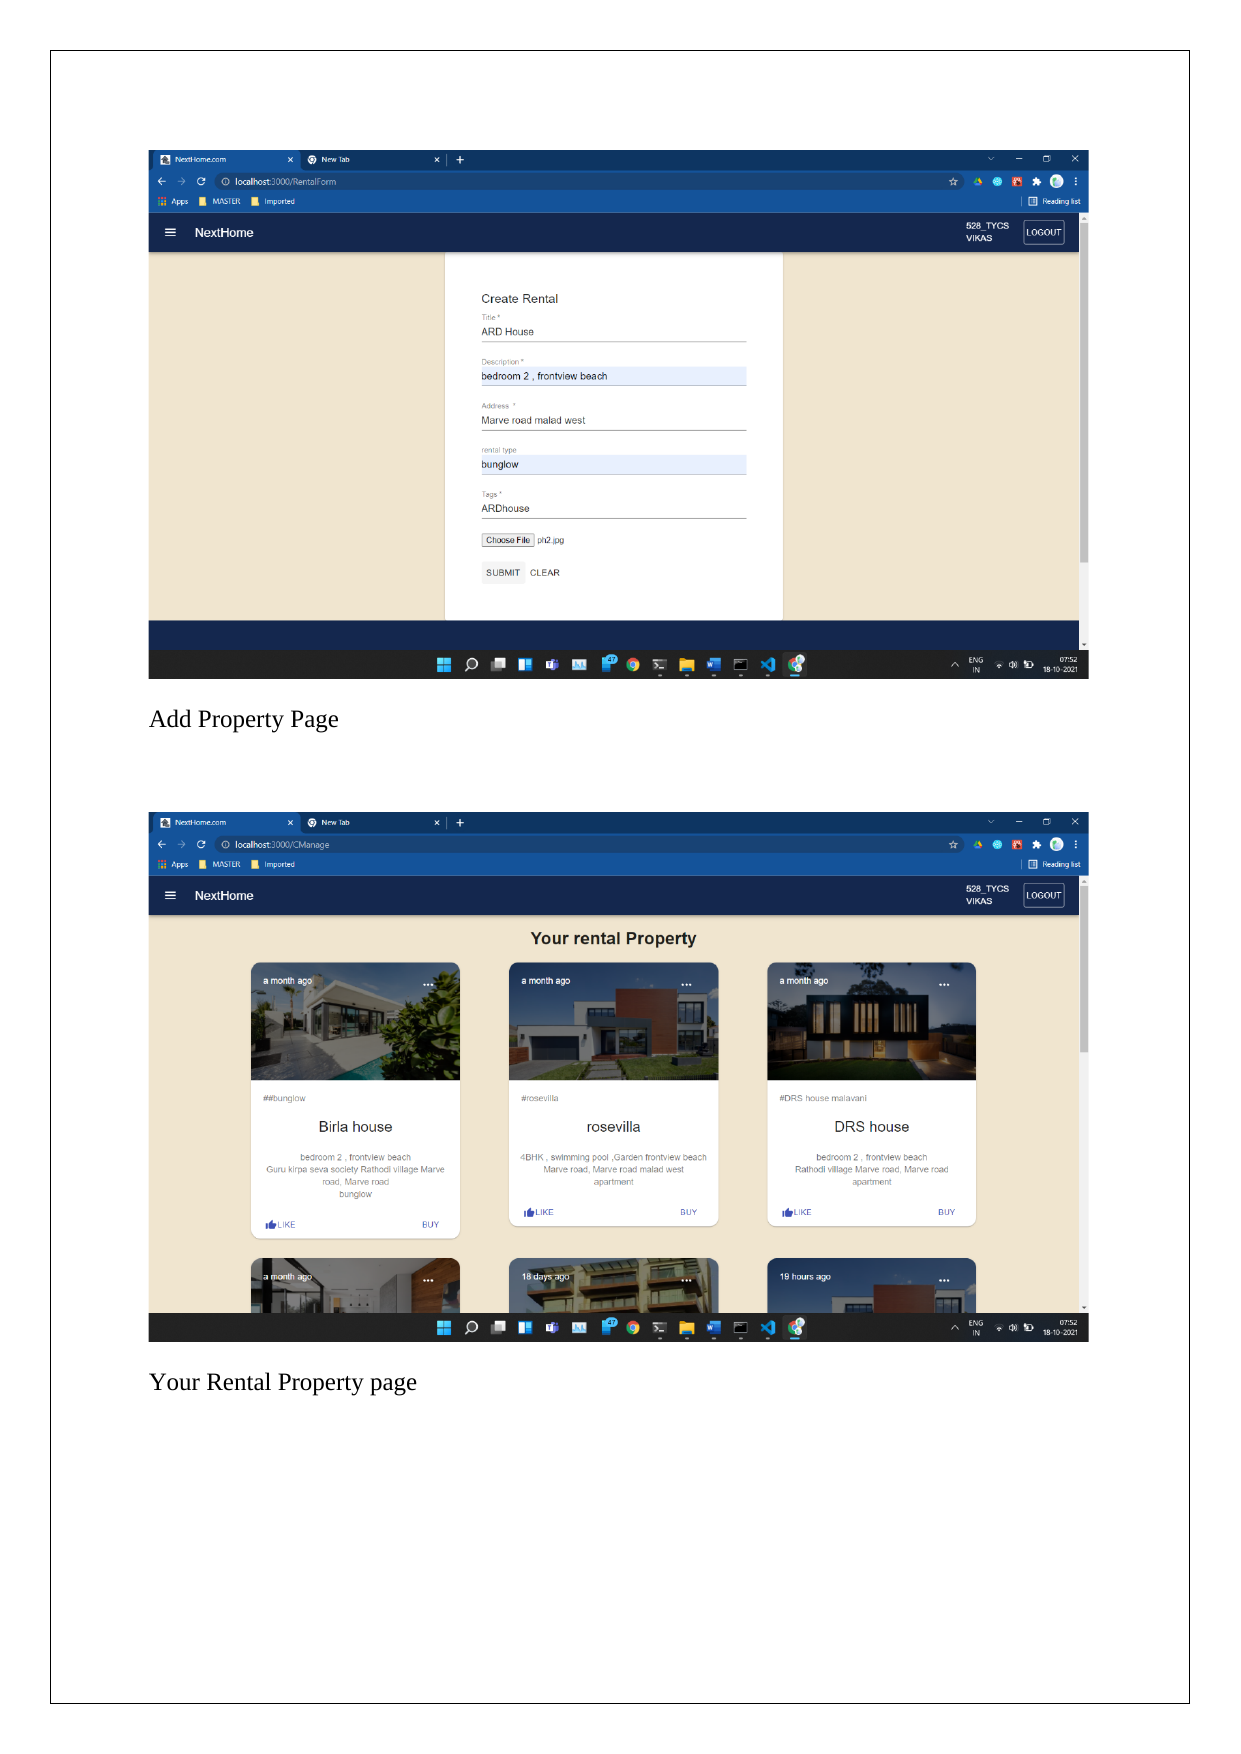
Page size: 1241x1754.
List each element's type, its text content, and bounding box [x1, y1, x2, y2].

picture [148, 150, 1089, 679]
text Your Rental Property page [148, 1367, 1090, 1396]
picture [148, 812, 1089, 1342]
text Add Property Page [148, 704, 1090, 733]
